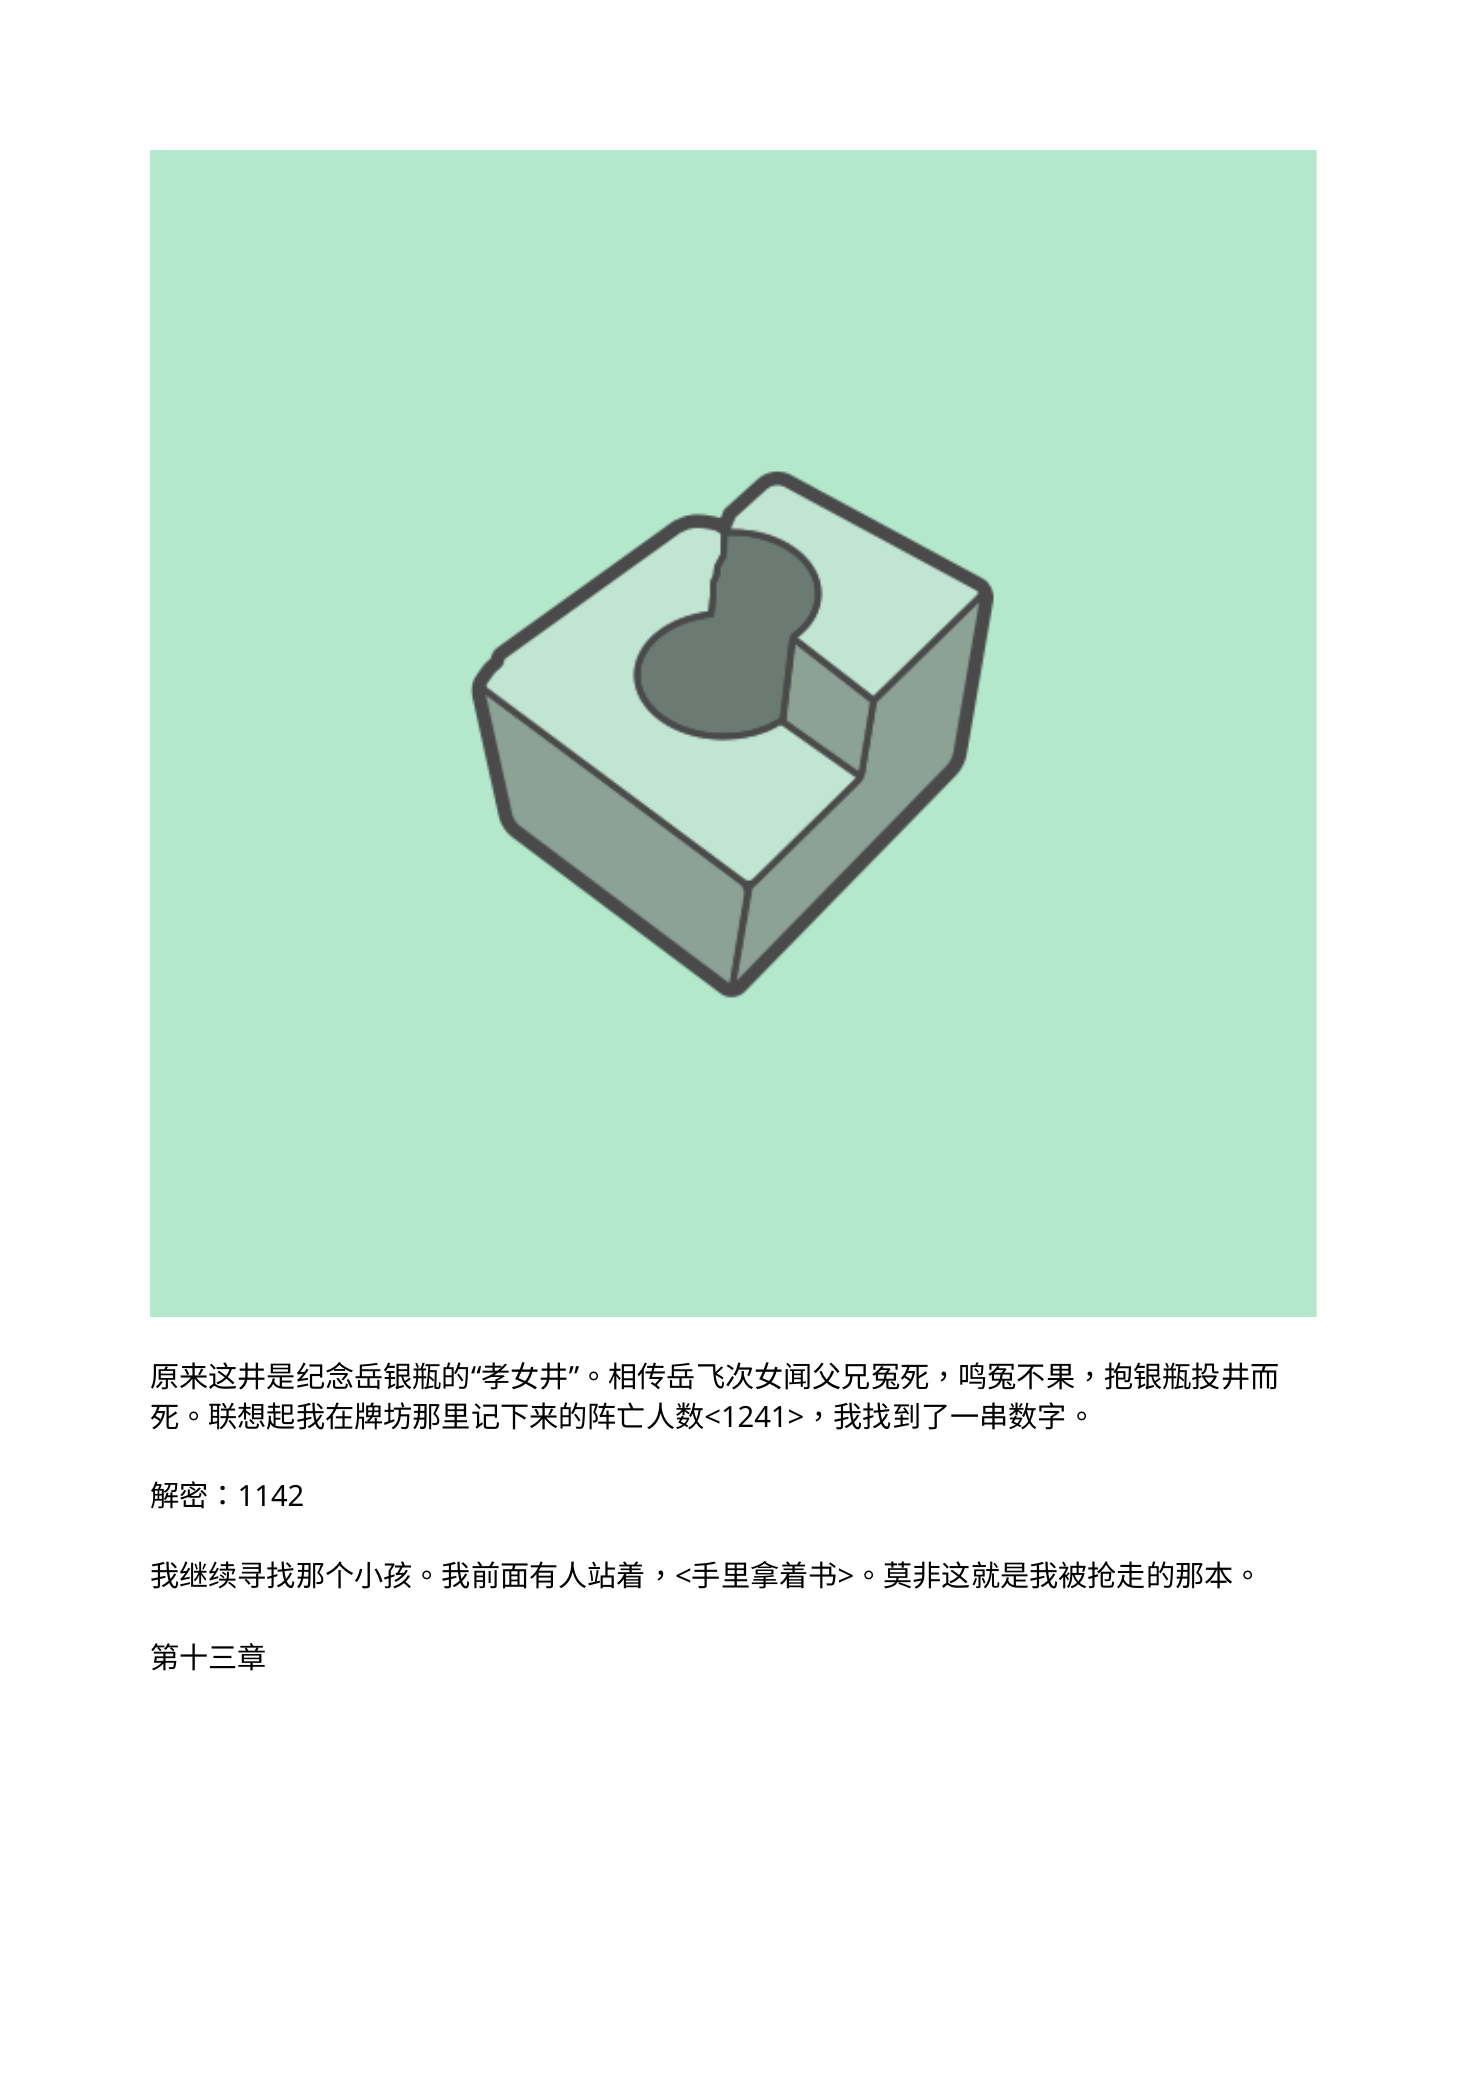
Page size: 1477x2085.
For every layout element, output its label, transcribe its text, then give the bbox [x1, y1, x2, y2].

text 原来这井是纪念岳银瓶的“孝女井”。相传岳飞次女闻父兄冤死，鸣冤不果，抱银瓶投井而死。联想起我在牌坊那里记下来的阵亡人数<1241>，我找到了一串数字。 [150, 1356, 1326, 1436]
text 第十三章 [150, 1634, 1326, 1677]
picture [150, 150, 1317, 1317]
text 我继续寻找那个小孩。我前面有人站着，<手里拿着书>。莫非这就是我被抢走的那本。 [150, 1555, 1326, 1594]
text 解密：1142 [150, 1475, 1326, 1515]
